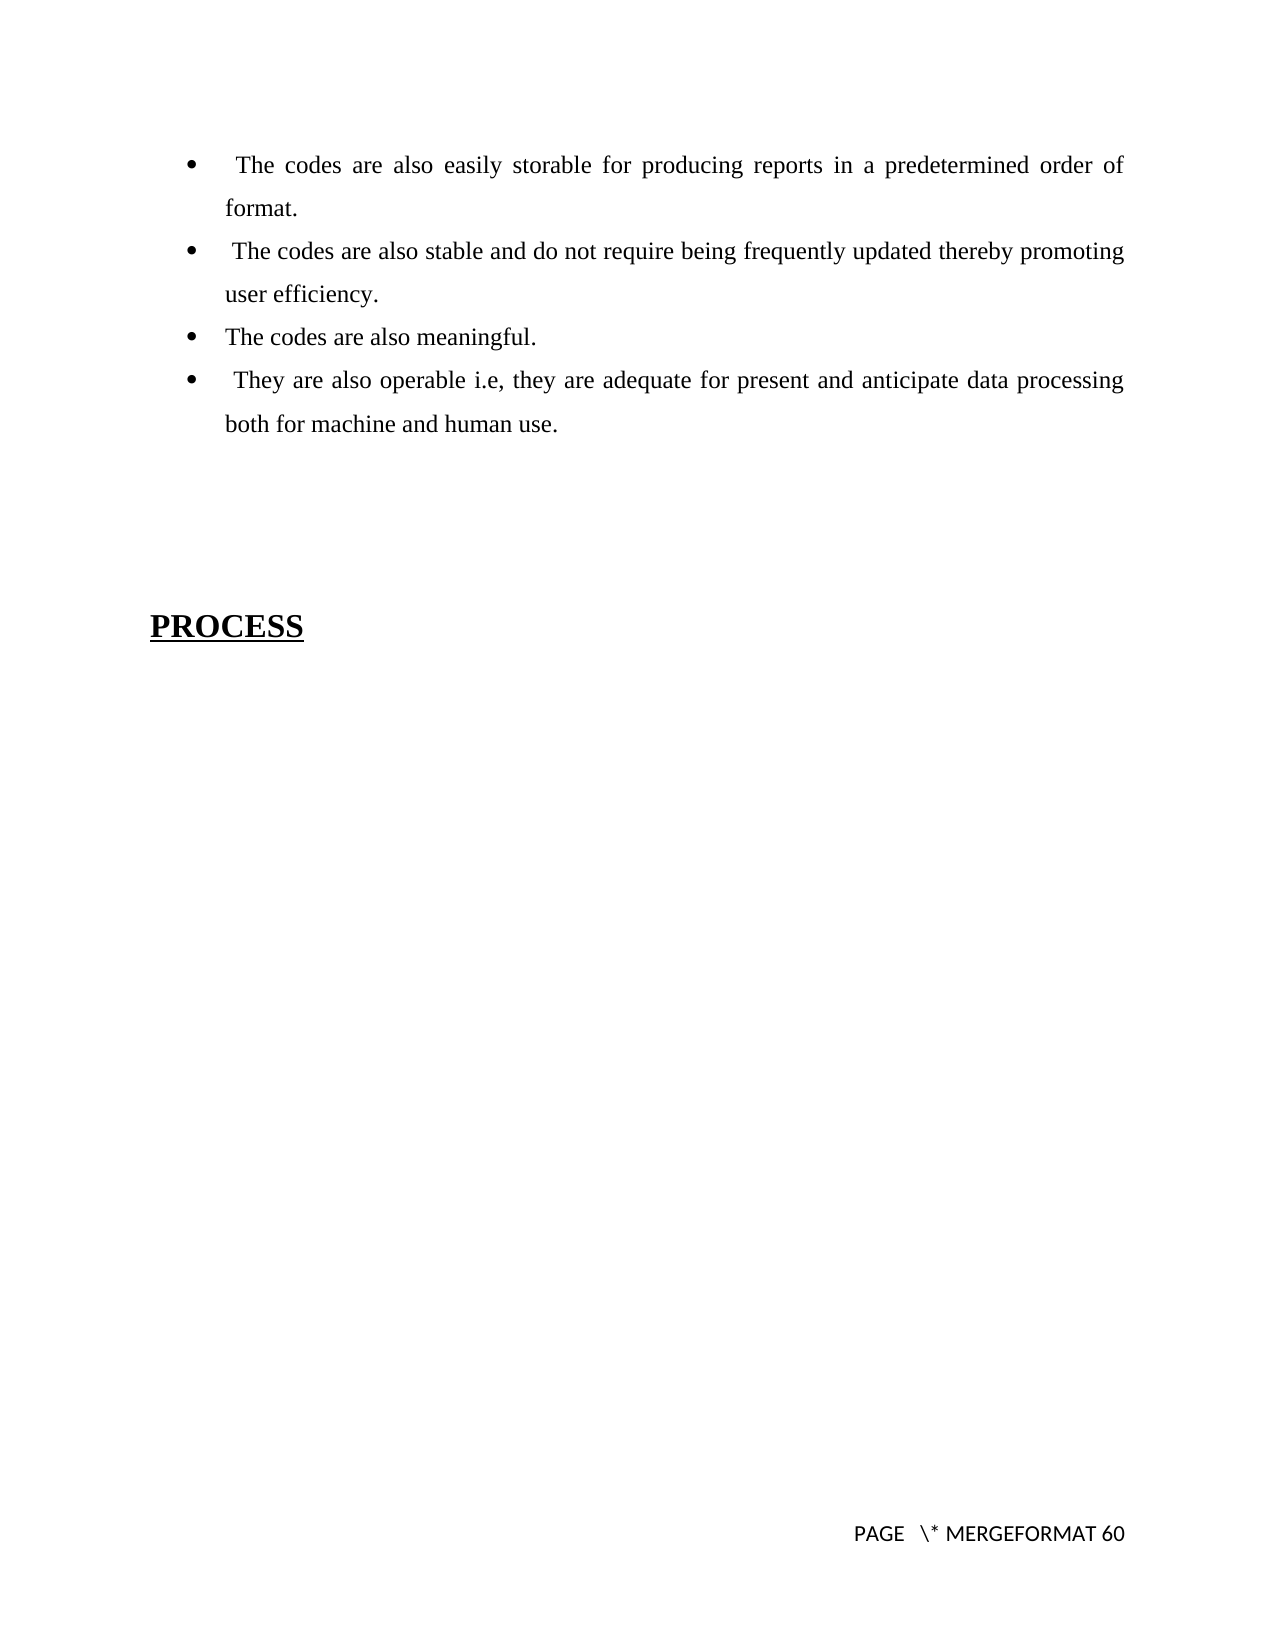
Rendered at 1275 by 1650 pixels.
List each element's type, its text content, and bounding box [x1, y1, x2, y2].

list The codes are also easily storable for producing reports in a predetermined order of format. [187, 150, 1125, 222]
list They are also operable i.e, they are adequate for present and anticipate data processing both for machine and human use. [187, 366, 1125, 437]
text PROCESS [150, 607, 1125, 645]
list The codes are also meaningful. [187, 322, 1125, 351]
list The codes are also stable and do not require being frequently updated thereby promoting user efficiency. [187, 236, 1125, 308]
